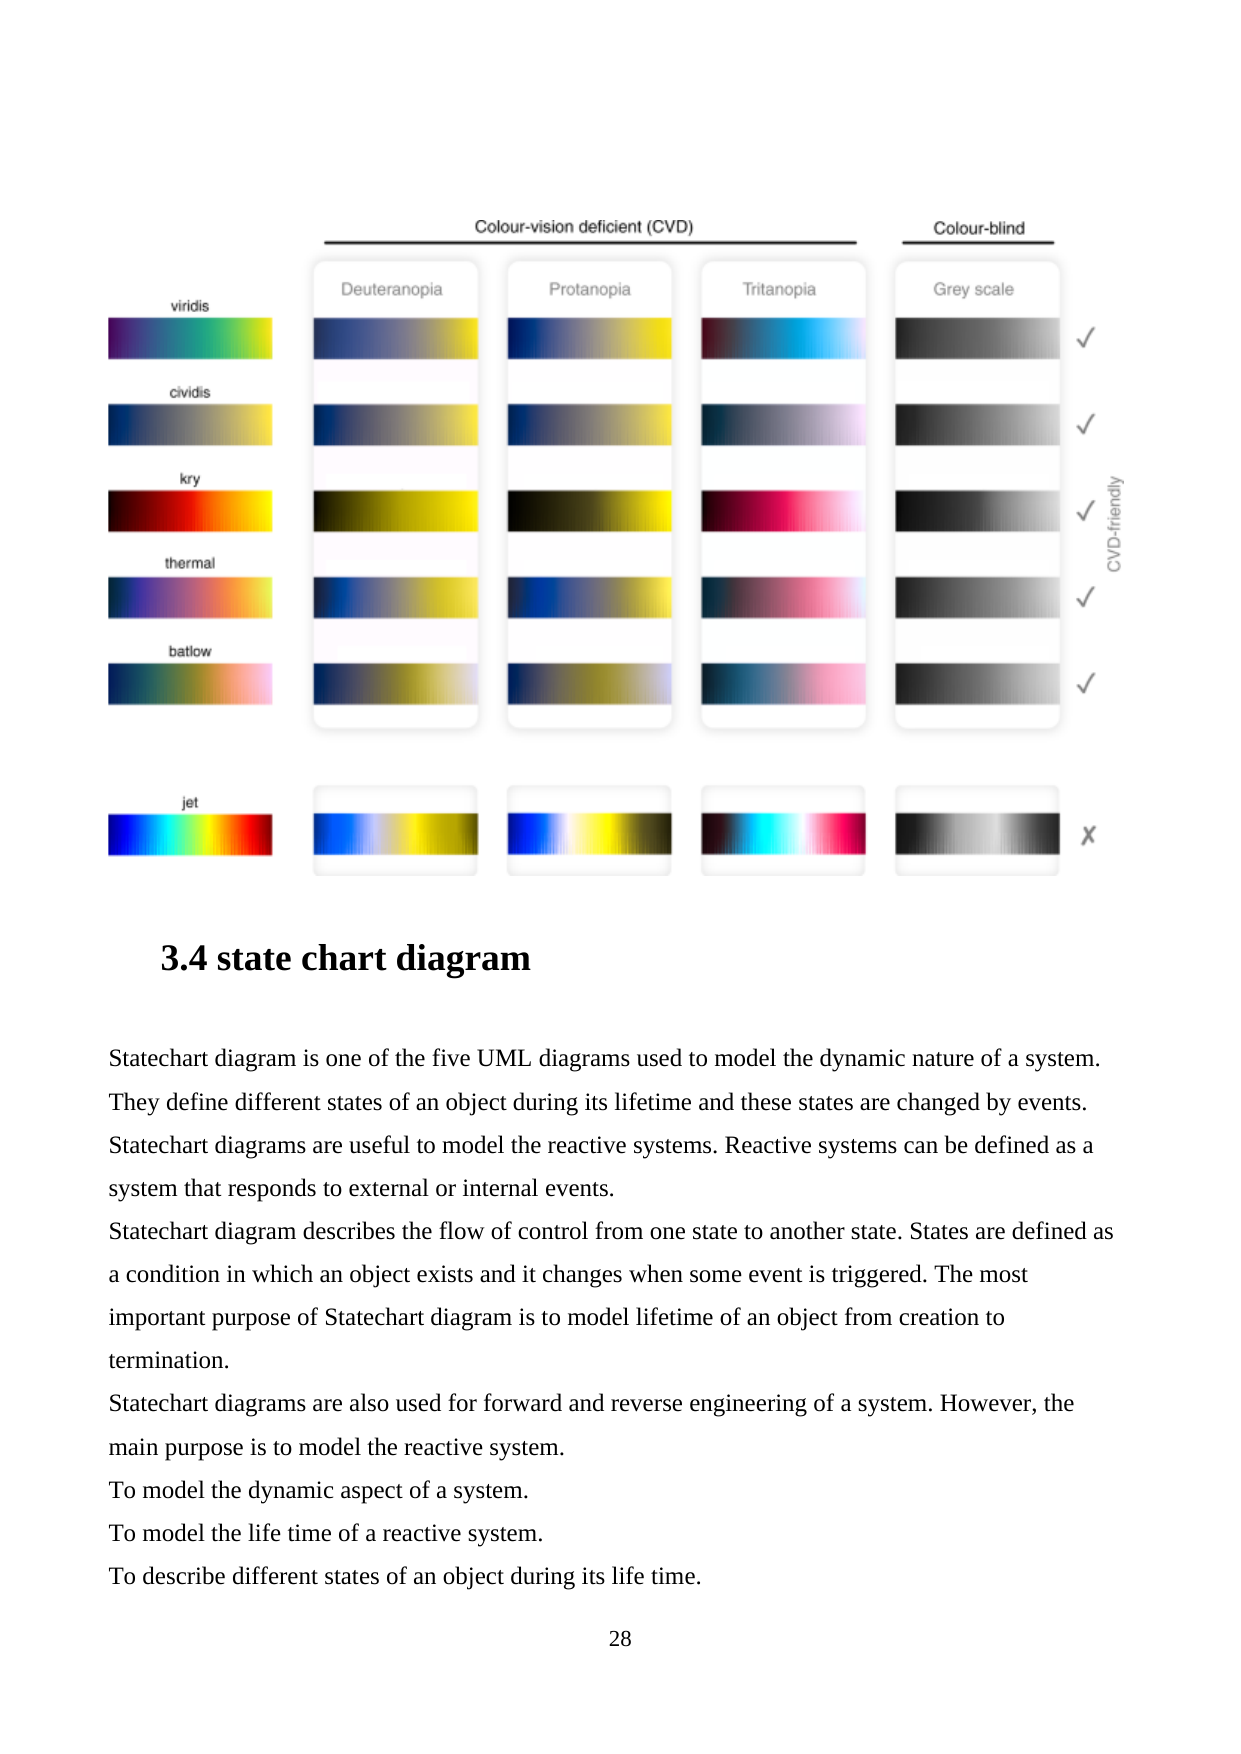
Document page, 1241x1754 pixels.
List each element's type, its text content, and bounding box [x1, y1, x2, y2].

text Statechart diagrams are also used for forward and reverse engineering of a system. However, the main purpose is to model the reactive system. [108, 1388, 1123, 1460]
text To describe different states of an object during its life time. [108, 1561, 1123, 1590]
text Statechart diagram is one of the five UML diagrams used to model the dynamic nature of a system. They define different states of an object during its lifetime and these states are changed by events. Statechart diagrams are useful to model the reactive systems. Reactive systems can be defined as a system that responds to external or internal events. [108, 1043, 1123, 1202]
text To model the life time of a reactive system. [108, 1518, 1123, 1547]
subtitle 3.4 state chart diagram [160, 935, 1123, 978]
picture [108, 220, 1124, 876]
text Statechart diagram describes the flow of control from one state to another state. States are defined as a condition in which an object exists and it changes when some event is triggered. The most important purpose of Statechart diagram is to model lifetime of an object from creation to termination. [108, 1216, 1123, 1374]
text To model the dynamic aspect of a system. [108, 1475, 1123, 1503]
